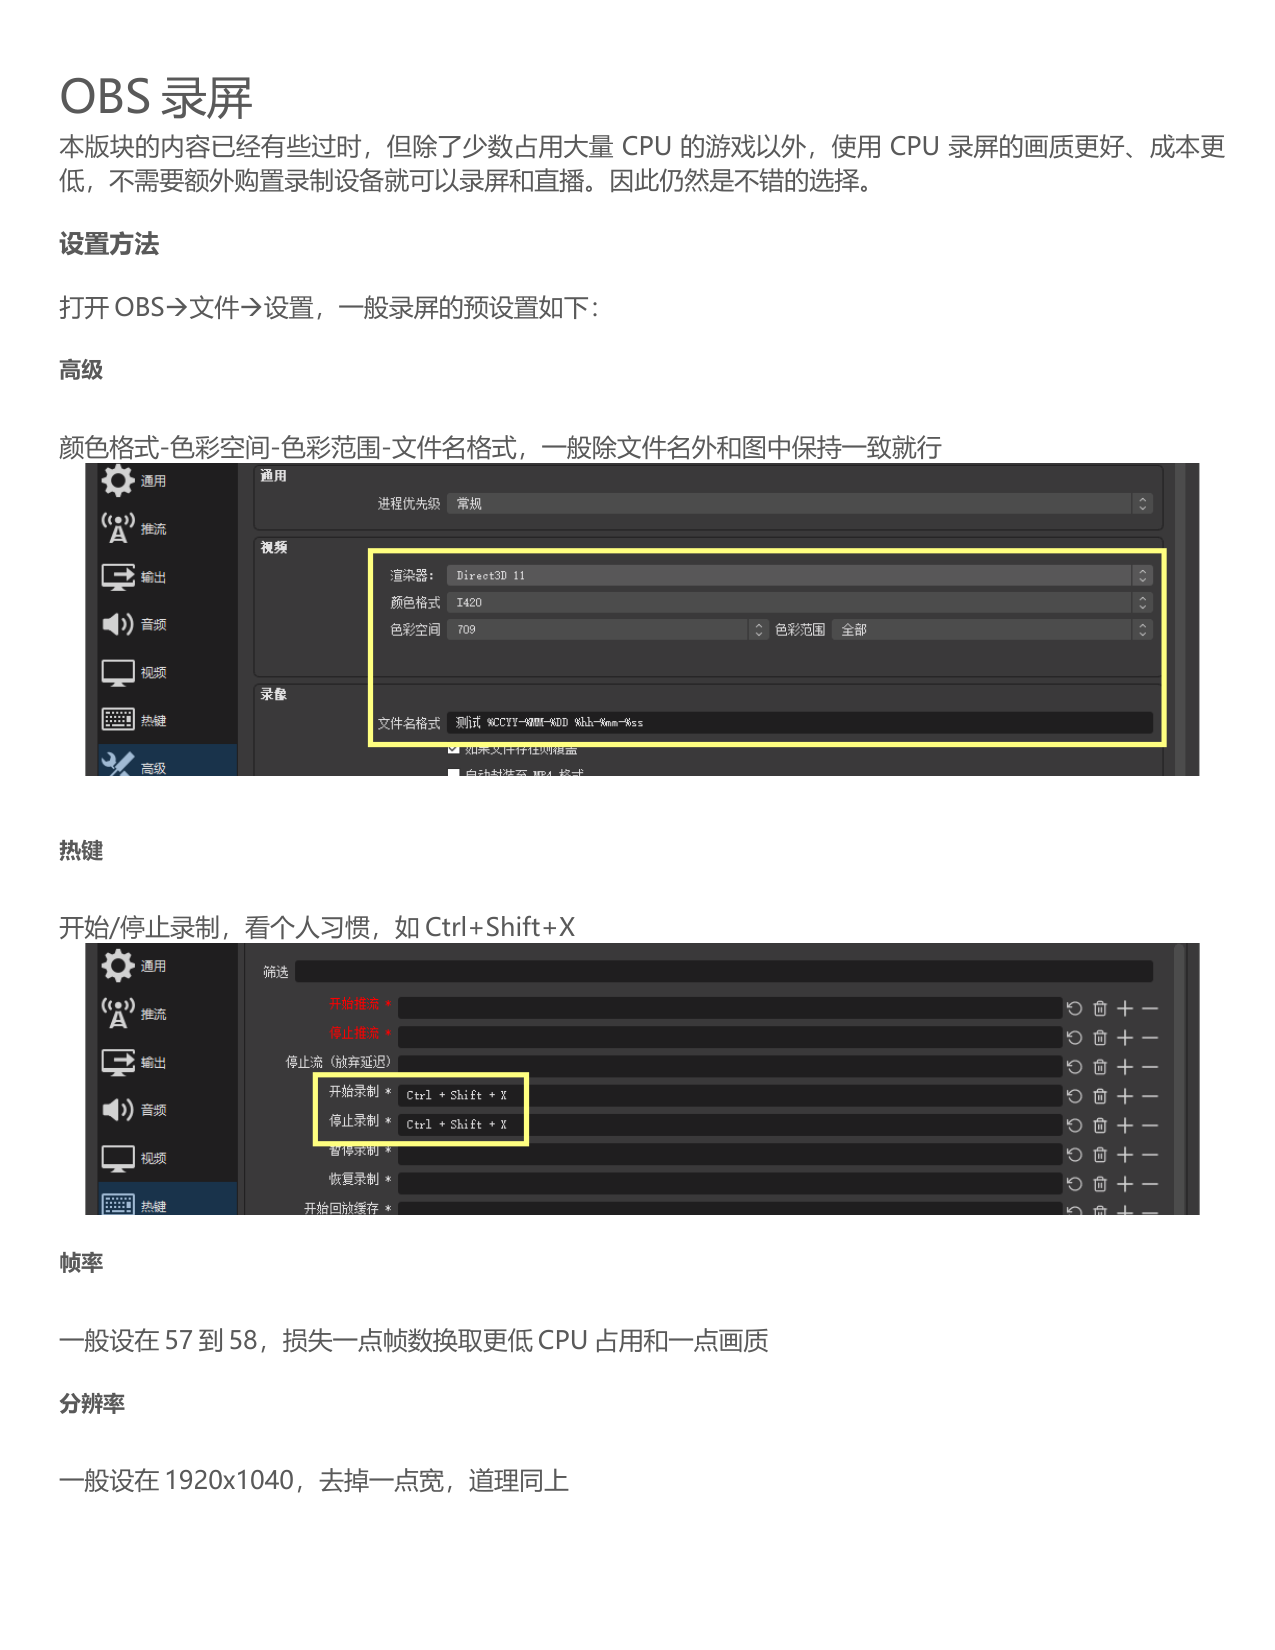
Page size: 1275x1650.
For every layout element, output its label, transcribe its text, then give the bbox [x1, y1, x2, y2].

subtitle 分辨率 [59, 1385, 1226, 1419]
subtitle 设置方法 [59, 226, 1226, 260]
picture [85, 463, 1200, 776]
text 颜色格式-色彩空间-色彩范围-文件名格式，一般除文件名外和图中保持一致就行 [59, 430, 1226, 464]
text 打开OBS文件设置，一般录屏的预设置如下： [59, 289, 1226, 323]
picture [85, 943, 1200, 1215]
subtitle 帧率 [59, 1245, 1226, 1279]
text 本版块的内容已经有些过时，但除了少数占用大量 CPU 的游戏以外，使用 CPU 录屏的画质更好、成本更低，不需要额外购置录制设备就可以录屏和直播。因此仍然是不错的选择。 [59, 129, 1226, 197]
text 一般设在1920x1040，去掉一点宽，道理同上 [59, 1463, 1226, 1497]
subtitle OBS录屏 [59, 61, 1226, 129]
text 一般设在57到58，损失一点帧数换取更低CPU占用和一点画质 [59, 1322, 1226, 1356]
subtitle 热键 [59, 832, 1226, 866]
text 开始/停止录制，看个人习惯，如Ctrl+Shift+X [59, 910, 1226, 944]
subtitle 高级 [59, 352, 1226, 386]
